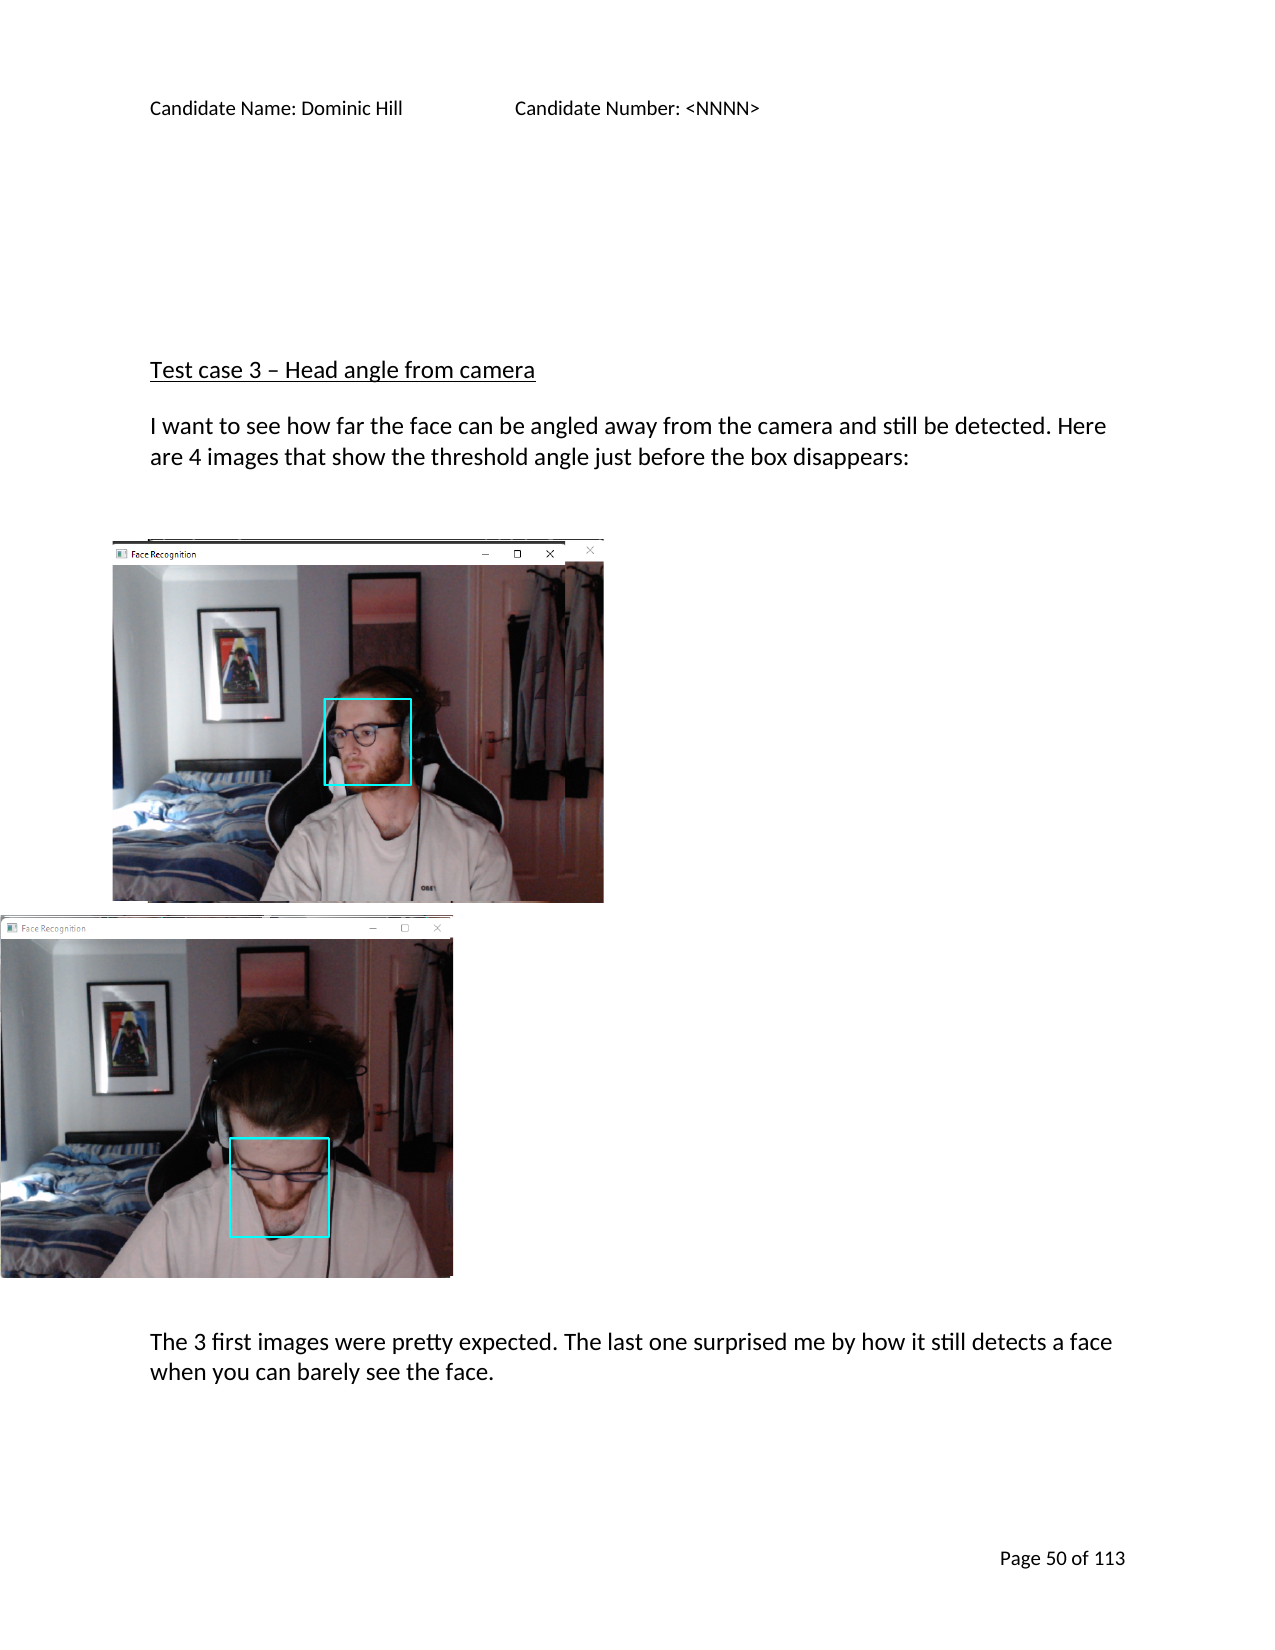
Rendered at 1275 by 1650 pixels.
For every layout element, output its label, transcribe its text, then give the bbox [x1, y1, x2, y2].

text I want to see how far the face can be angled away from the camera and still be detected. Here are 4 images that show the threshold angle just before the box disappears: [150, 410, 1125, 471]
picture [111, 539, 603, 903]
text Test case 3 – Head angle from camera [150, 354, 1125, 385]
picture [0, 915, 453, 1277]
text The 3 first images were pretty expected. The last one surprised me by how it still detects a face when you can barely see the face. [150, 1326, 1125, 1387]
